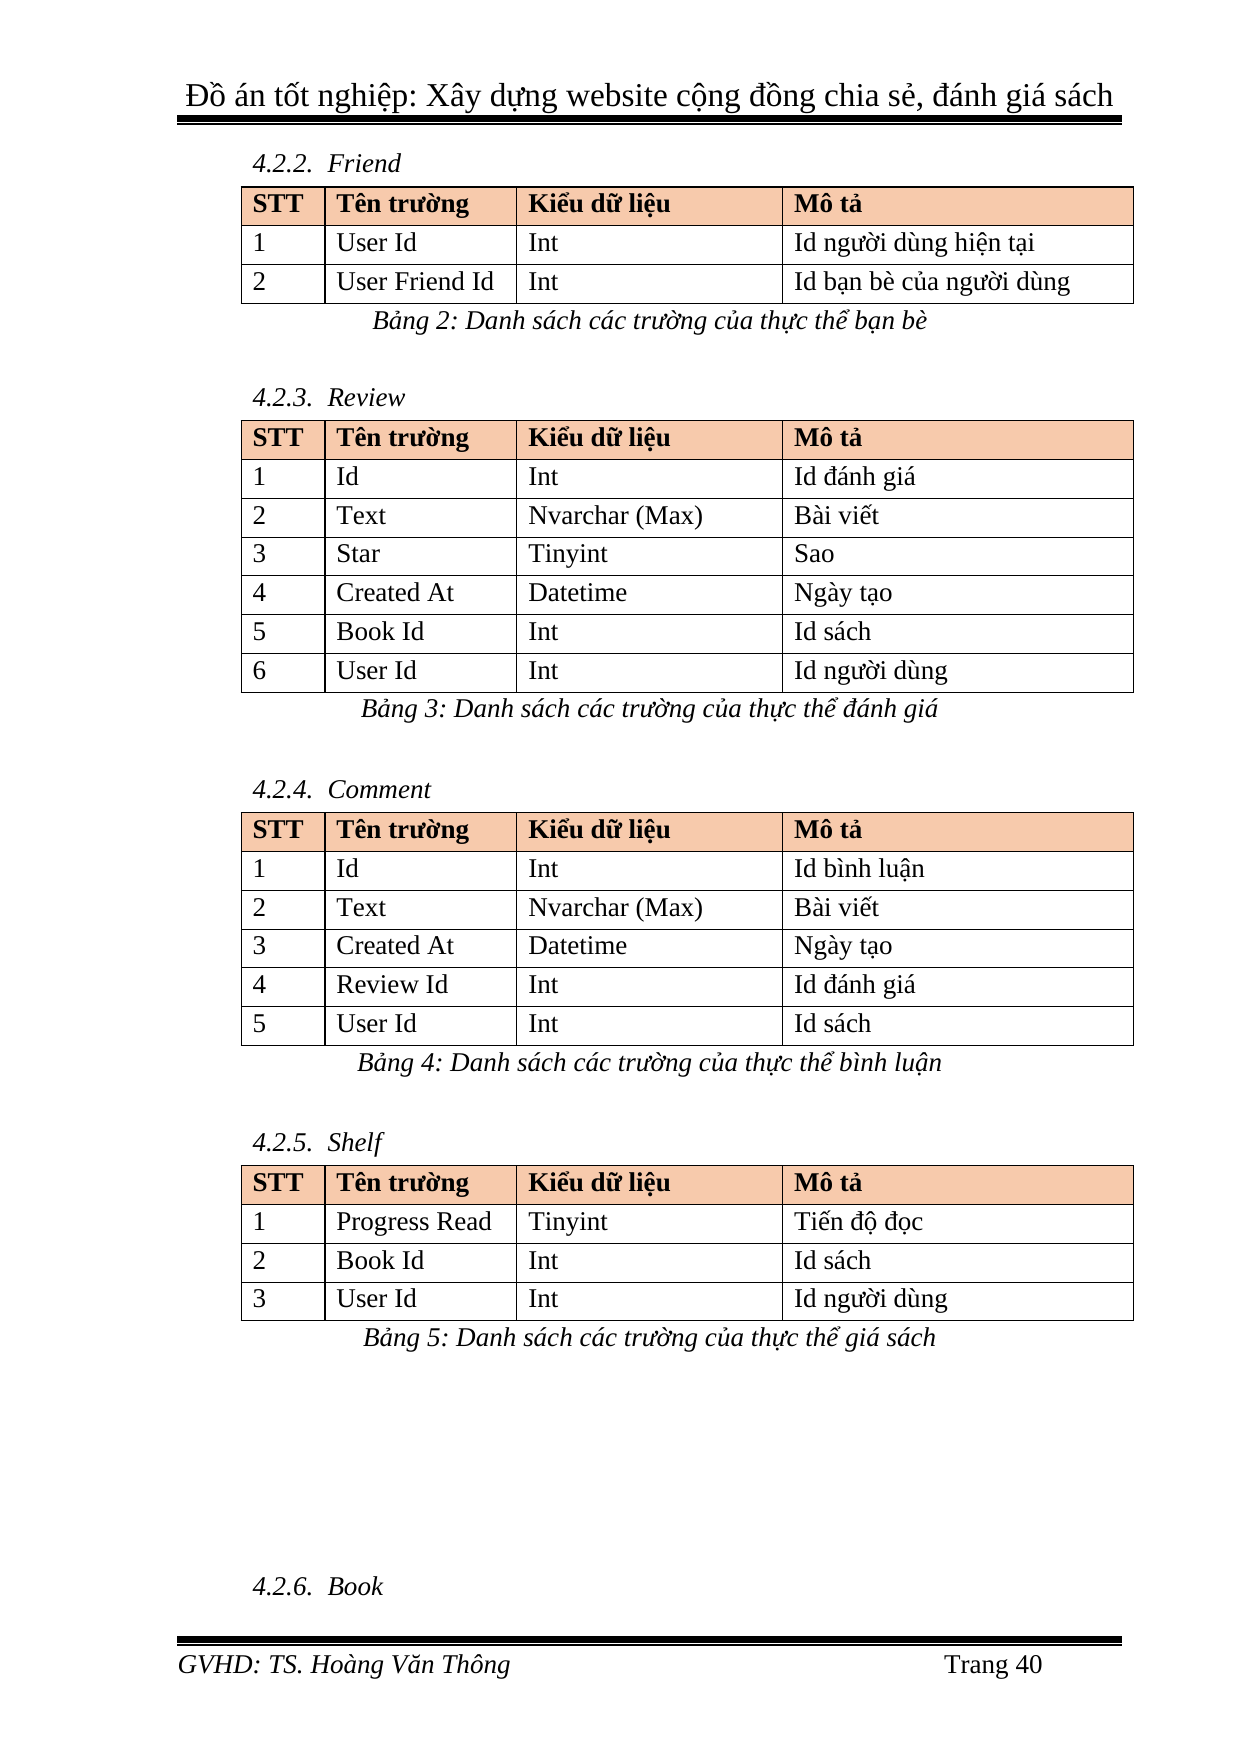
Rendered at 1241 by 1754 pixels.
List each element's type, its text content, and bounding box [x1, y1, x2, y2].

table_cell Datetime [517, 576, 782, 614]
table_cell Id sách [783, 1007, 1133, 1045]
table_header STT [242, 421, 324, 459]
table_cell Int [517, 1007, 782, 1045]
table_header Mô tả [783, 421, 1133, 459]
table_cell Ngày tạo [783, 576, 1133, 614]
table_cell User Id [326, 226, 516, 264]
table_cell Book Id [326, 1244, 516, 1282]
table_cell 4 [242, 968, 324, 1006]
table_cell Int [517, 1283, 782, 1320]
list Shelf [251, 1126, 1122, 1158]
table_cell 2 [242, 499, 324, 537]
table_cell Nvarchar (Max) [517, 499, 782, 537]
table_cell Nvarchar (Max) [517, 891, 782, 928]
table_cell Created At [326, 930, 516, 967]
table_cell 4 [242, 576, 324, 614]
table_header Mô tả [783, 188, 1133, 225]
table_cell Tiến độ đọc [783, 1205, 1133, 1243]
table_cell Review Id [326, 968, 516, 1006]
table_cell Int [517, 852, 782, 890]
table_cell User Id [326, 654, 516, 692]
table_cell Id bạn bè của người dùng [783, 265, 1133, 303]
list Comment [251, 773, 1122, 804]
table_cell User Id [326, 1007, 516, 1045]
table_cell Id bình luận [783, 852, 1133, 890]
table_cell Book Id [326, 615, 516, 653]
table_cell 6 [242, 654, 324, 692]
table_cell 3 [242, 538, 324, 575]
table_cell Sao [783, 538, 1133, 575]
table_cell Id sách [783, 615, 1133, 653]
table_header STT [242, 188, 324, 225]
table_cell Int [517, 615, 782, 653]
table_cell Tinyint [517, 1205, 782, 1243]
table_cell Int [517, 265, 782, 303]
table_cell User Friend Id [326, 265, 516, 303]
table_cell Bài viết [783, 891, 1133, 928]
table_cell Int [517, 968, 782, 1006]
table_cell Id sách [783, 1244, 1133, 1282]
table_cell Int [517, 1244, 782, 1282]
table_cell 5 [242, 1007, 324, 1045]
table_header Kiểu dữ liệu [517, 188, 782, 225]
table_header STT [242, 1166, 324, 1204]
table_header Mô tả [783, 813, 1133, 851]
table_cell 1 [242, 226, 324, 264]
table_header Tên trường [326, 1166, 516, 1204]
table_cell 2 [242, 1244, 324, 1282]
table_header Kiểu dữ liệu [517, 1166, 782, 1204]
table_cell Id đánh giá [783, 968, 1133, 1006]
list Book [251, 1569, 1122, 1601]
table_header Tên trường [326, 813, 516, 851]
table_cell Id người dùng [783, 1283, 1133, 1320]
table_cell Int [517, 460, 782, 498]
table_cell Text [326, 891, 516, 928]
table_cell Id [326, 460, 516, 498]
text Bảng 2: Danh sách các trường của thực thể bạn bè [177, 304, 1122, 335]
table_cell 2 [242, 265, 324, 303]
table_header Mô tả [783, 1166, 1133, 1204]
list Review [251, 381, 1122, 413]
table_cell 1 [242, 1205, 324, 1243]
table_cell Id người dùng [783, 654, 1133, 692]
text Bảng 5: Danh sách các trường của thực thể giá sách [177, 1321, 1122, 1352]
table_cell Bài viết [783, 499, 1133, 537]
table_cell Tinyint [517, 538, 782, 575]
table_cell 1 [242, 852, 324, 890]
table_cell Int [517, 654, 782, 692]
table_cell Ngày tạo [783, 930, 1133, 967]
table_cell Int [517, 226, 782, 264]
table_cell 2 [242, 891, 324, 928]
text Bảng 4: Danh sách các trường của thực thể bình luận [177, 1046, 1122, 1077]
table_cell Id người dùng hiện tại [783, 226, 1133, 264]
table_header Tên trường [326, 188, 516, 225]
table_cell 3 [242, 1283, 324, 1320]
table_cell Id [326, 852, 516, 890]
table_cell User Id [326, 1283, 516, 1320]
table_cell 5 [242, 615, 324, 653]
list Friend [251, 148, 1122, 179]
table_cell Star [326, 538, 516, 575]
table_header STT [242, 813, 324, 851]
table_cell Created At [326, 576, 516, 614]
table_cell Text [326, 499, 516, 537]
table_cell Id đánh giá [783, 460, 1133, 498]
table_cell Datetime [517, 930, 782, 967]
text Bảng 3: Danh sách các trường của thực thể đánh giá [177, 693, 1122, 724]
table_header Kiểu dữ liệu [517, 421, 782, 459]
table_cell Progress Read [326, 1205, 516, 1243]
table_header Tên trường [326, 421, 516, 459]
table_cell 3 [242, 930, 324, 967]
table_cell 1 [242, 460, 324, 498]
table_header Kiểu dữ liệu [517, 813, 782, 851]
